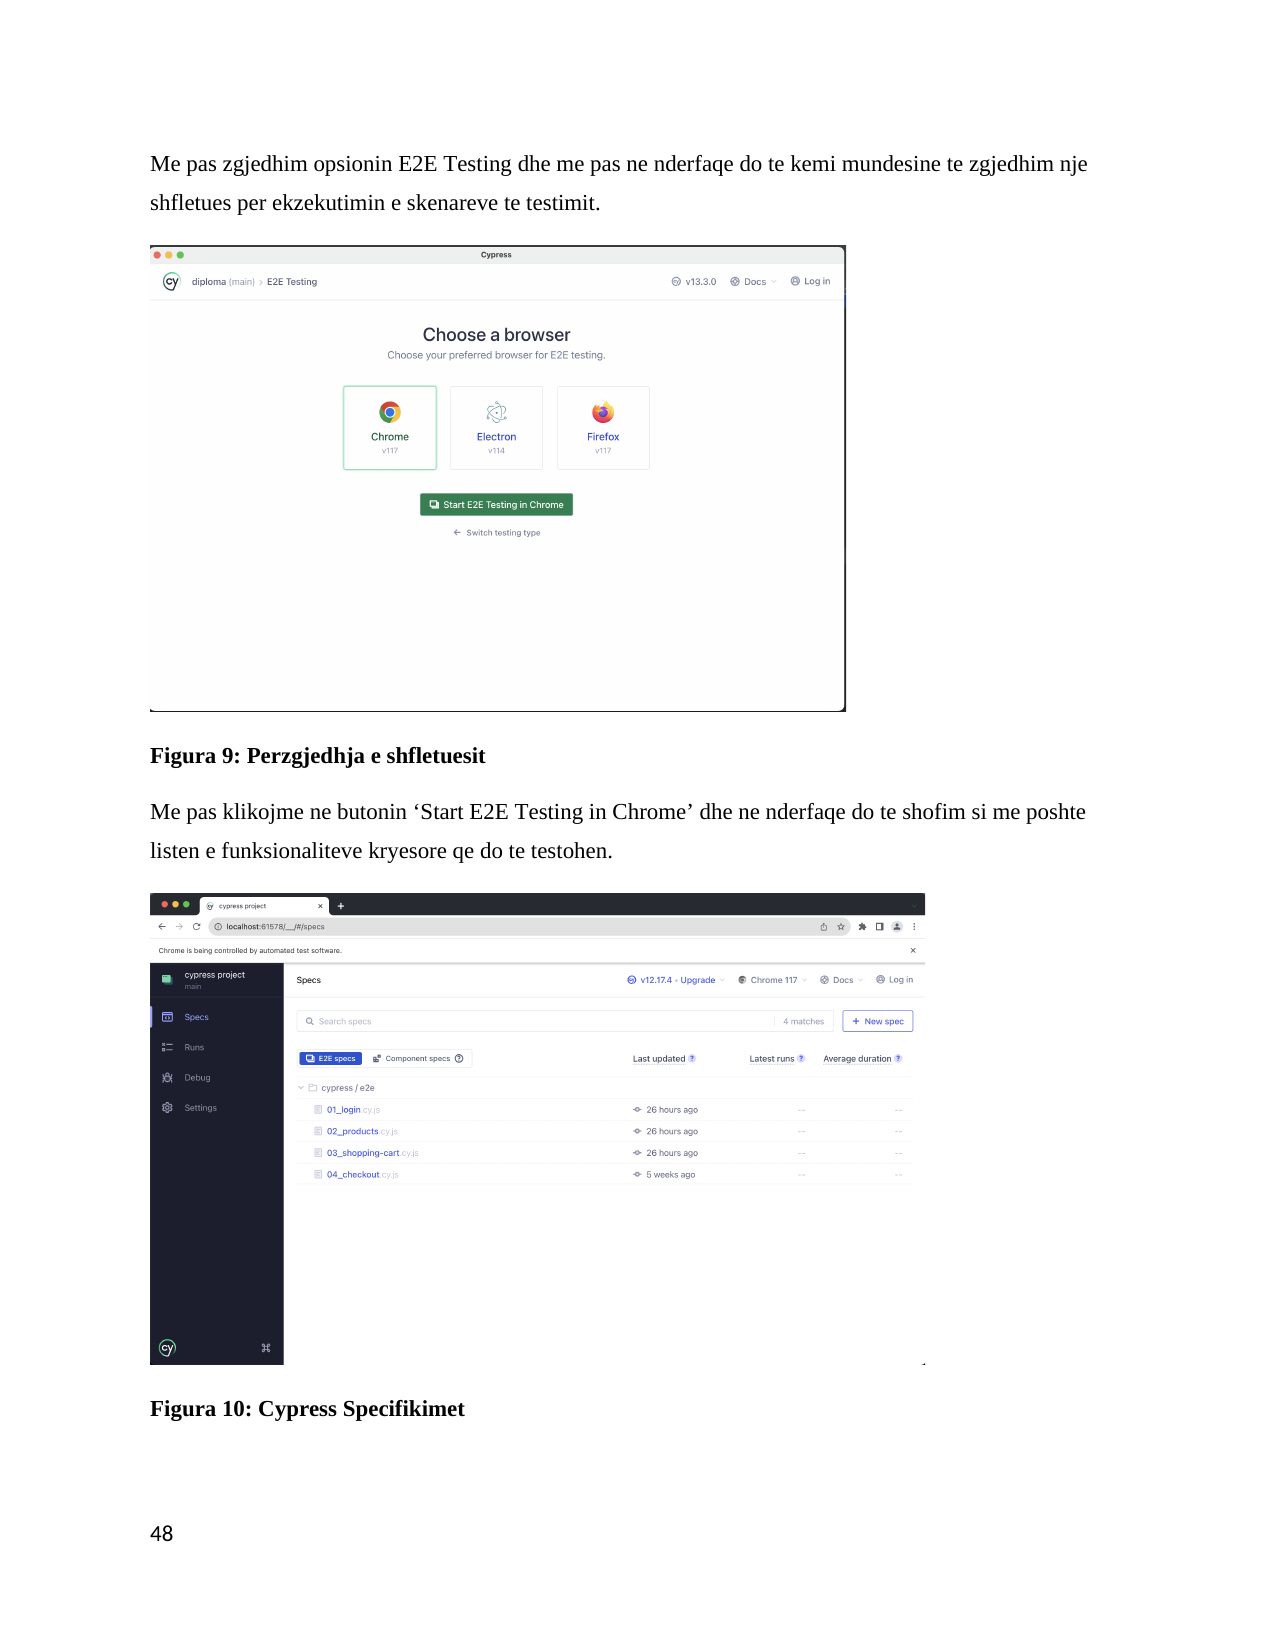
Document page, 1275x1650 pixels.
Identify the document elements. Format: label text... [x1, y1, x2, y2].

picture [150, 245, 847, 712]
text Me pas klikojme ne butonin ‘Start E2E Testing in Chrome’ dhe ne nderfaqe do te shofim si me poshte listen e funksionaliteve kryesore qe do te testohen. [150, 798, 1125, 864]
text Figura 9: Perzgjedhja e shfletuesit [150, 742, 1125, 768]
text Me pas zgjedhim opsionin E2E Testing dhe me pas ne nderfaqe do te kemi mundesine te zgjedhim nje shfletues per ekzekutimin e skenareve te testimit. [150, 150, 1125, 216]
picture [150, 893, 926, 1365]
text Figura 10: Cypress Specifikimet [150, 1395, 1125, 1421]
